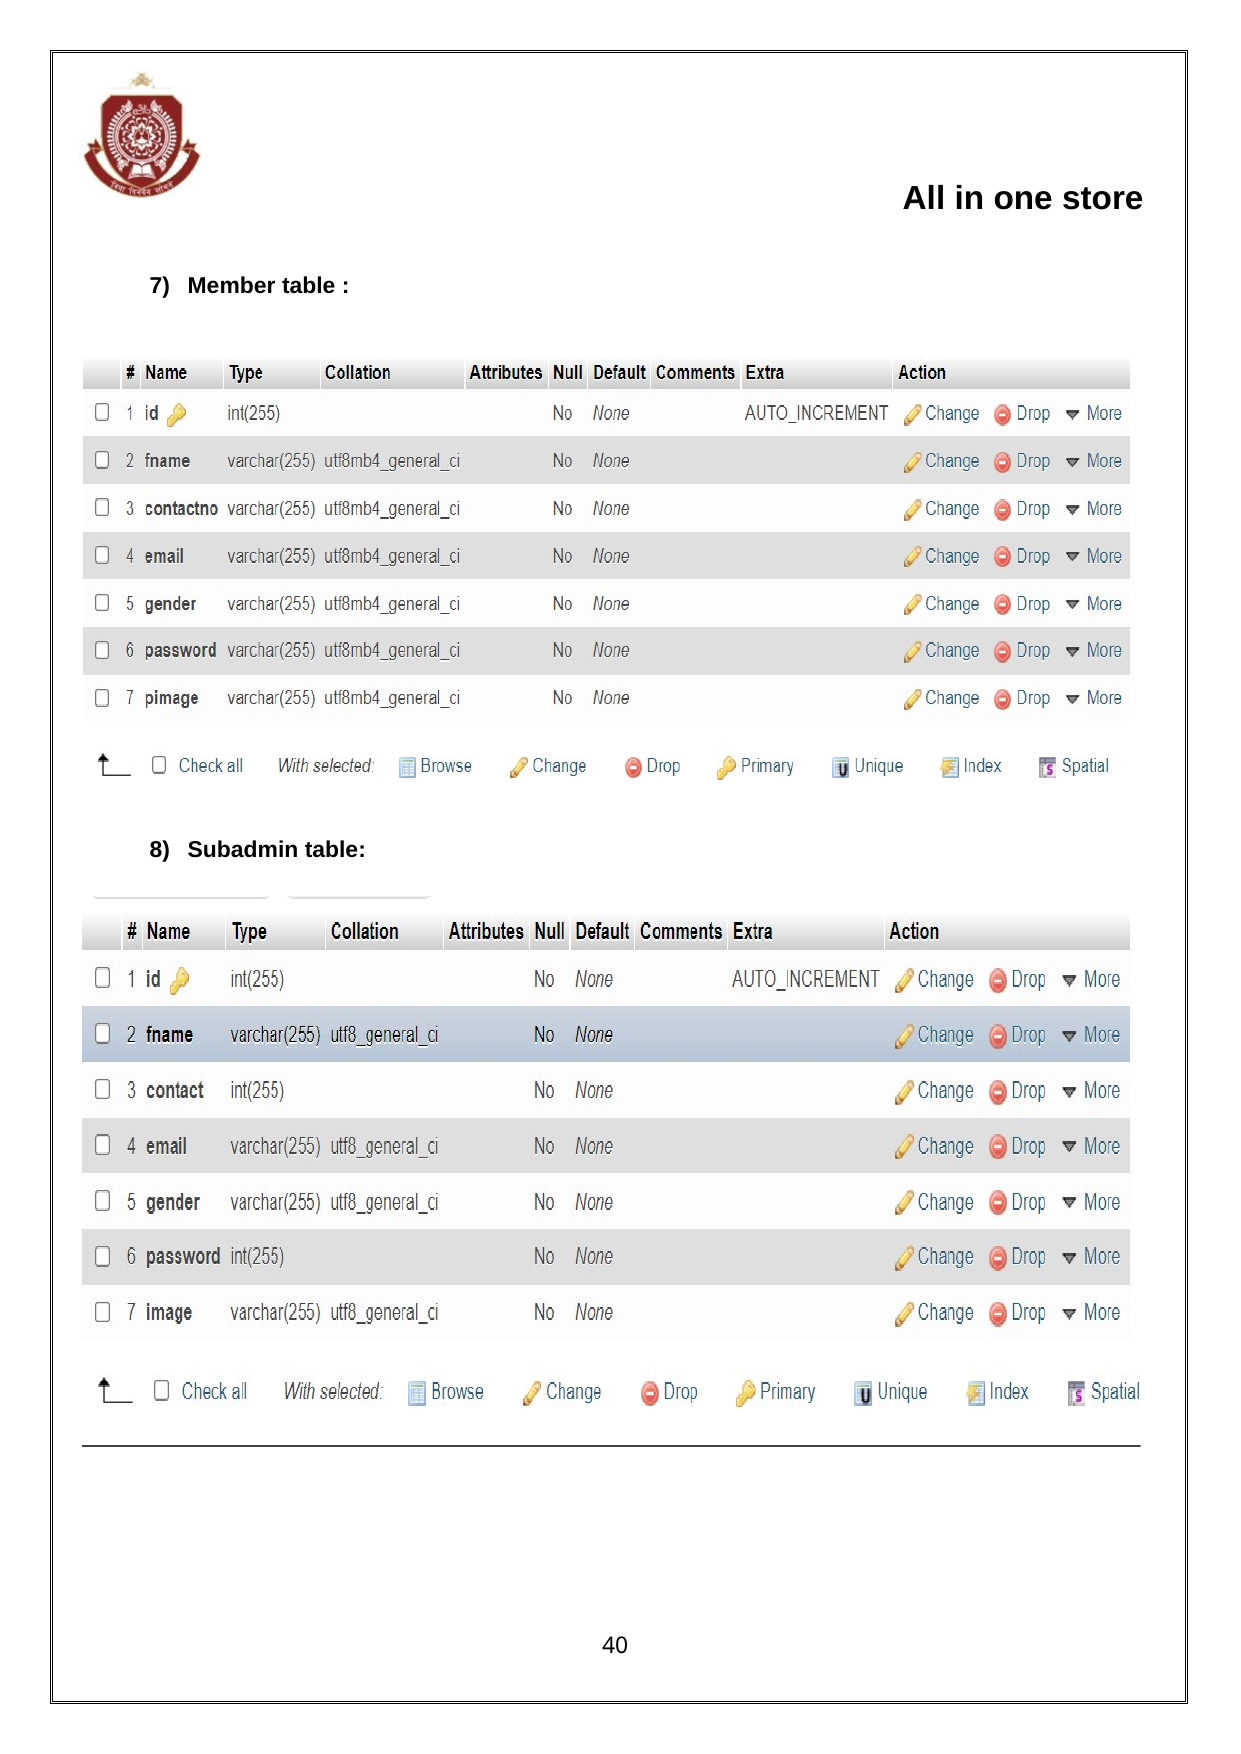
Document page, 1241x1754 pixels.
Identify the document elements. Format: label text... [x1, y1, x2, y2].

picture [82, 357, 1131, 780]
picture [82, 896, 1141, 1447]
picture [79, 70, 207, 198]
list Member table : [149, 272, 1185, 298]
list Subadmin table: [149, 836, 1185, 862]
